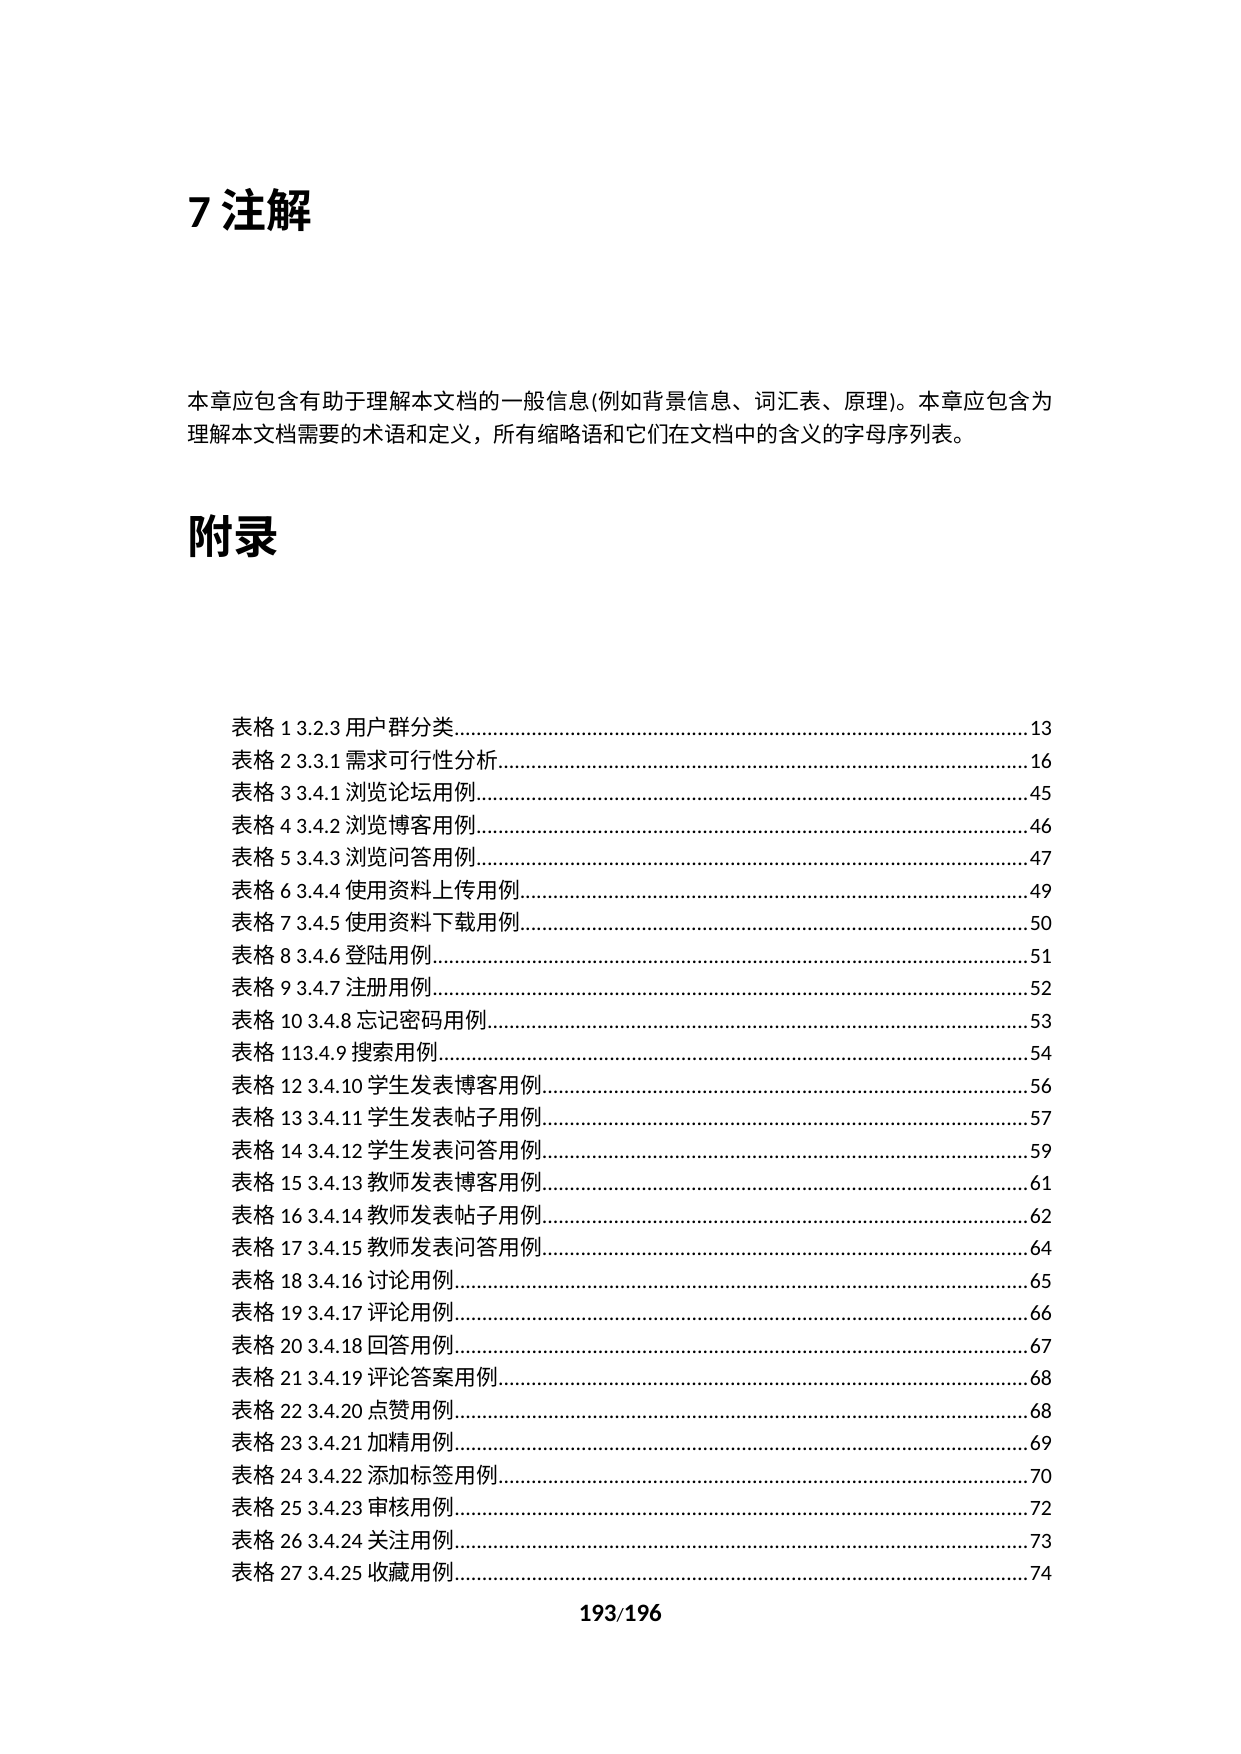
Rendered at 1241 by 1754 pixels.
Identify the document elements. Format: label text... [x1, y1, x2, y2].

text 表格 22 3.4.20点赞用例 68 [231, 1392, 1053, 1425]
text 表格 2 3.3.1需求可行性分析 16 [231, 742, 1053, 775]
text 表格 18 3.4.16讨论用例 65 [231, 1262, 1053, 1295]
text 表格 6 3.4.4使用资料上传用例 49 [231, 872, 1053, 905]
text 表格 113.4.9搜索用例 54 [231, 1035, 1053, 1067]
text 表格 27 3.4.25收藏用例 74 [231, 1555, 1053, 1587]
text 表格 14 3.4.12学生发表问答用例 59 [231, 1132, 1053, 1165]
text 表格 25 3.4.23审核用例 72 [231, 1490, 1053, 1522]
text 表格 7 3.4.5使用资料下载用例 50 [231, 905, 1053, 937]
subtitle 附录 [187, 484, 1053, 582]
text 表格 23 3.4.21加精用例 69 [231, 1425, 1053, 1457]
text 表格 3 3.4.1浏览论坛用例 45 [231, 775, 1053, 807]
text 表格 13 3.4.11学生发表帖子用例 57 [231, 1100, 1053, 1132]
text 表格 10 3.4.8忘记密码用例 53 [231, 1002, 1053, 1035]
text 表格 21 3.4.19评论答案用例 68 [231, 1360, 1053, 1392]
subtitle 7注解 [187, 158, 1053, 256]
text 本章应包含有助于理解本文档的一般信息(例如背景信息、词汇表、原理)。本章应包含为理解本文档需要的术语和定义，所有缩略语和它们在文档中的含义的字母序列表。 [187, 384, 1053, 449]
text 表格 8 3.4.6登陆用例 51 [231, 937, 1053, 970]
text 表格 24 3.4.22添加标签用例 70 [231, 1457, 1053, 1490]
text 表格 4 3.4.2浏览博客用例 46 [231, 807, 1053, 840]
text 表格 12 3.4.10学生发表博客用例 56 [231, 1067, 1053, 1100]
text 表格 20 3.4.18回答用例 67 [231, 1327, 1053, 1360]
text 表格 15 3.4.13教师发表博客用例 61 [231, 1165, 1053, 1197]
text 表格 17 3.4.15教师发表问答用例 64 [231, 1230, 1053, 1262]
text 表格 1 3.2.3用户群分类 13 [231, 710, 1053, 742]
text 表格 19 3.4.17评论用例 66 [231, 1295, 1053, 1327]
text 表格 5 3.4.3浏览问答用例 47 [231, 840, 1053, 872]
text 表格 16 3.4.14教师发表帖子用例 62 [231, 1197, 1053, 1230]
text 表格 9 3.4.7注册用例 52 [231, 970, 1053, 1002]
text 表格 26 3.4.24关注用例 73 [231, 1522, 1053, 1555]
